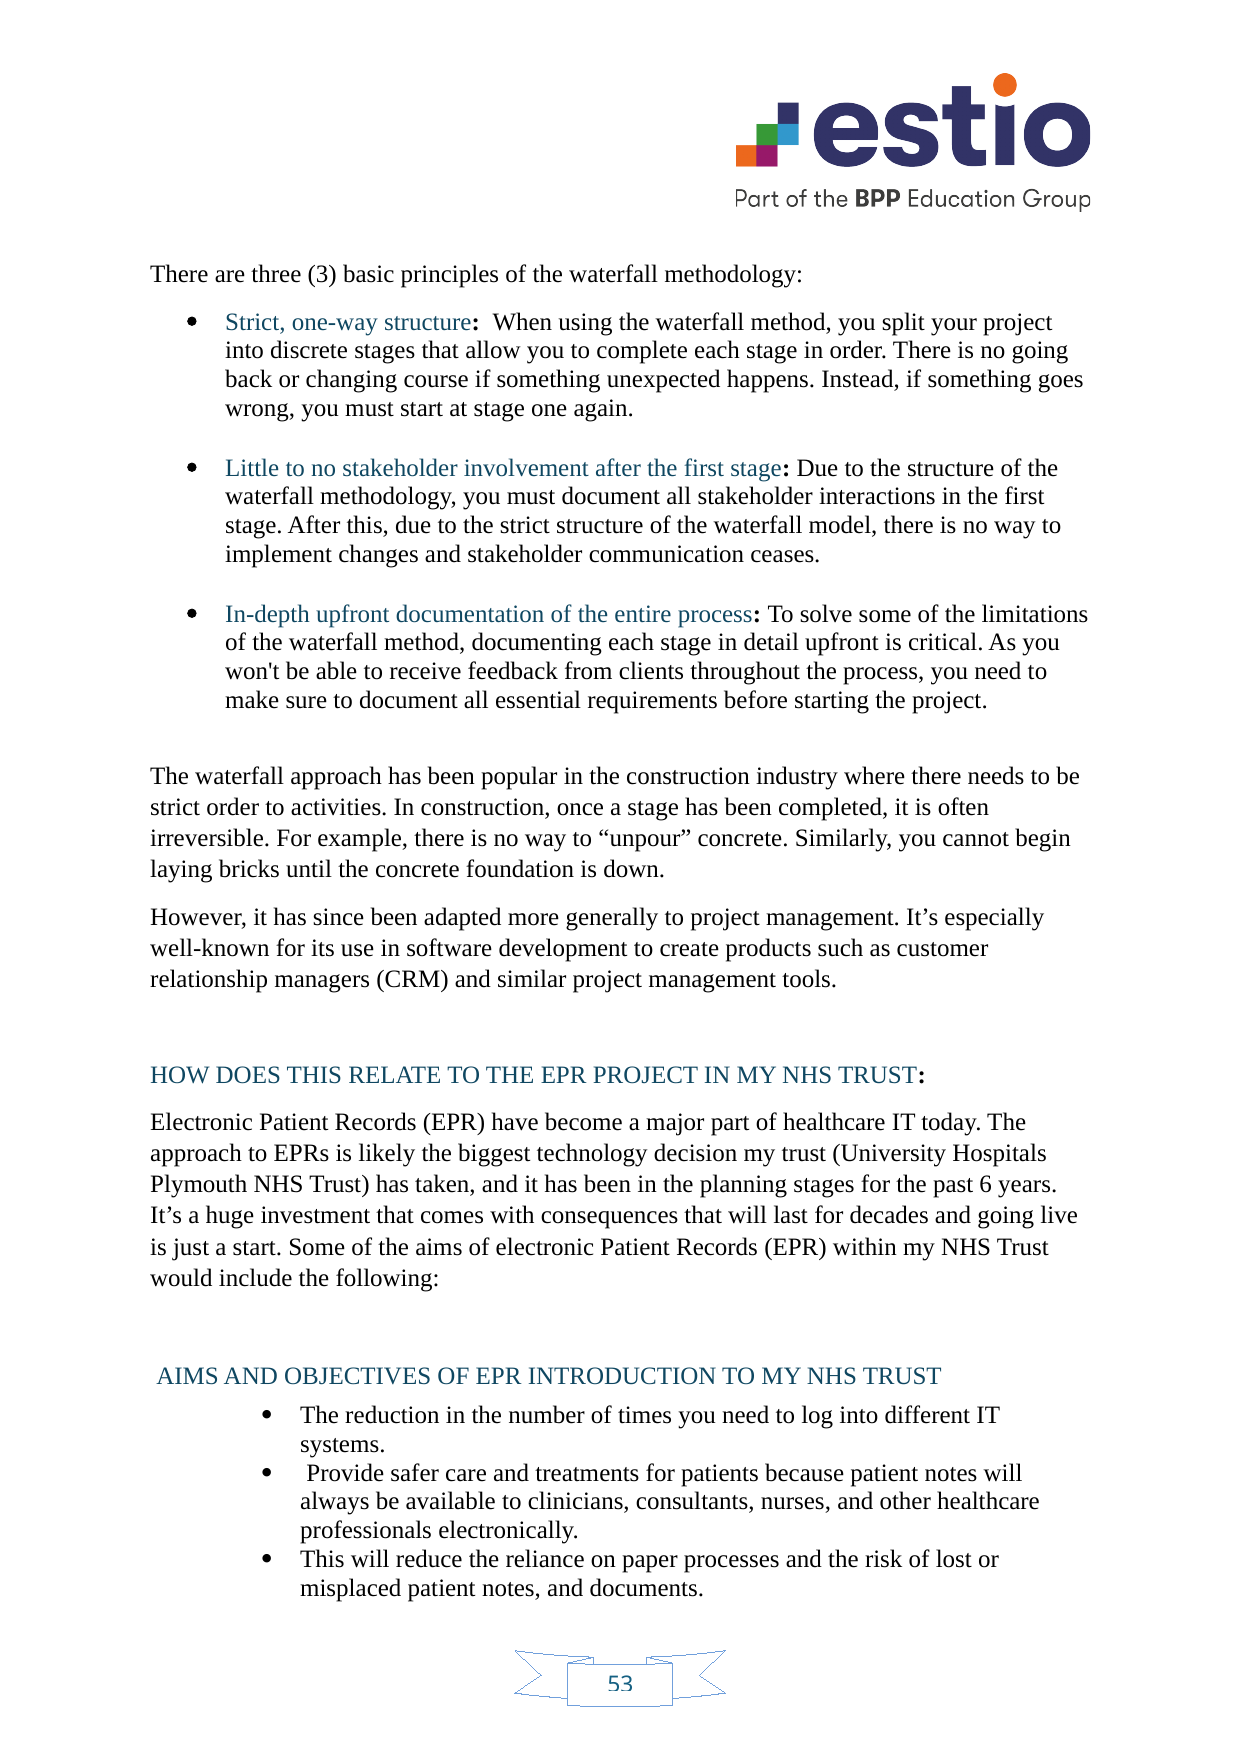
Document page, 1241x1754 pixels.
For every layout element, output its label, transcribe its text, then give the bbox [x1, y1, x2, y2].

subtitle AIMS AND OBJECTIVES OF EPR INTRODUCTION TO MY NHS TRUST [150, 1361, 1090, 1389]
list In-depth upfront documentation of the entire process: To solve some of the limitations of the waterfall method, documenting each stage in detail upfront is critical. As you won't be able to receive feedback from clients throughout the process, you need to make sure to document all essential requirements before starting the project. [187, 599, 1090, 714]
text There are three (3) basic principles of the waterfall methodology: [150, 259, 1090, 288]
list Strict, one-way structure: When using the waterfall method, you split your project into discrete stages that allow you to complete each stage in order. There is no going back or changing course if something unexpected happens. Instead, if something goes wrong, you must start at stage one again. [187, 307, 1090, 422]
picture [736, 73, 1091, 212]
list Little to no stakeholder involvement after the first stage: Due to the structure of the waterfall methodology, you must document all stakeholder interactions in the first stage. After this, due to the strict structure of the waterfall model, there is no way to implement changes and stakeholder communication ceases. [187, 453, 1090, 568]
list The reduction in the number of times you need to log into different IT systems. [262, 1400, 1090, 1458]
text However, it has since been adapted more generally to project management. It’s especially well-known for its use in software development to create products such as customer relationship managers (CRM) and similar project management tools. [150, 902, 1090, 993]
text The waterfall approach has been popular in the construction industry where there needs to be strict order to activities. In construction, once a stage has been completed, it is often irreversible. For example, there is no way to “unpour” concrete. Similarly, you cannot begin laying bricks until the concrete foundation is down. [150, 761, 1090, 883]
list Provide safer care and treatments for patients because patient notes will always be available to clinicians, consultants, nurses, and other healthcare professionals electronically. [262, 1458, 1090, 1544]
list This will reduce the reliance on paper processes and the risk of lost or misplaced patient notes, and documents. [262, 1544, 1090, 1601]
text HOW DOES THIS RELATE TO THE EPR PROJECT IN MY NHS TRUST: [150, 1060, 1090, 1088]
text Electronic Patient Records (EPR) have become a major part of healthcare IT today. The approach to EPRs is likely the biggest technology decision my trust (University Hospitals Plymouth NHS Trust) has taken, and it has been in the planning stages for the past 6 years. It’s a huge investment that comes with consequences that will last for decades and going live is just a start. Some of the aims of electronic Patient Records (EPR) within my NHS Trust would include the following: [150, 1107, 1090, 1291]
